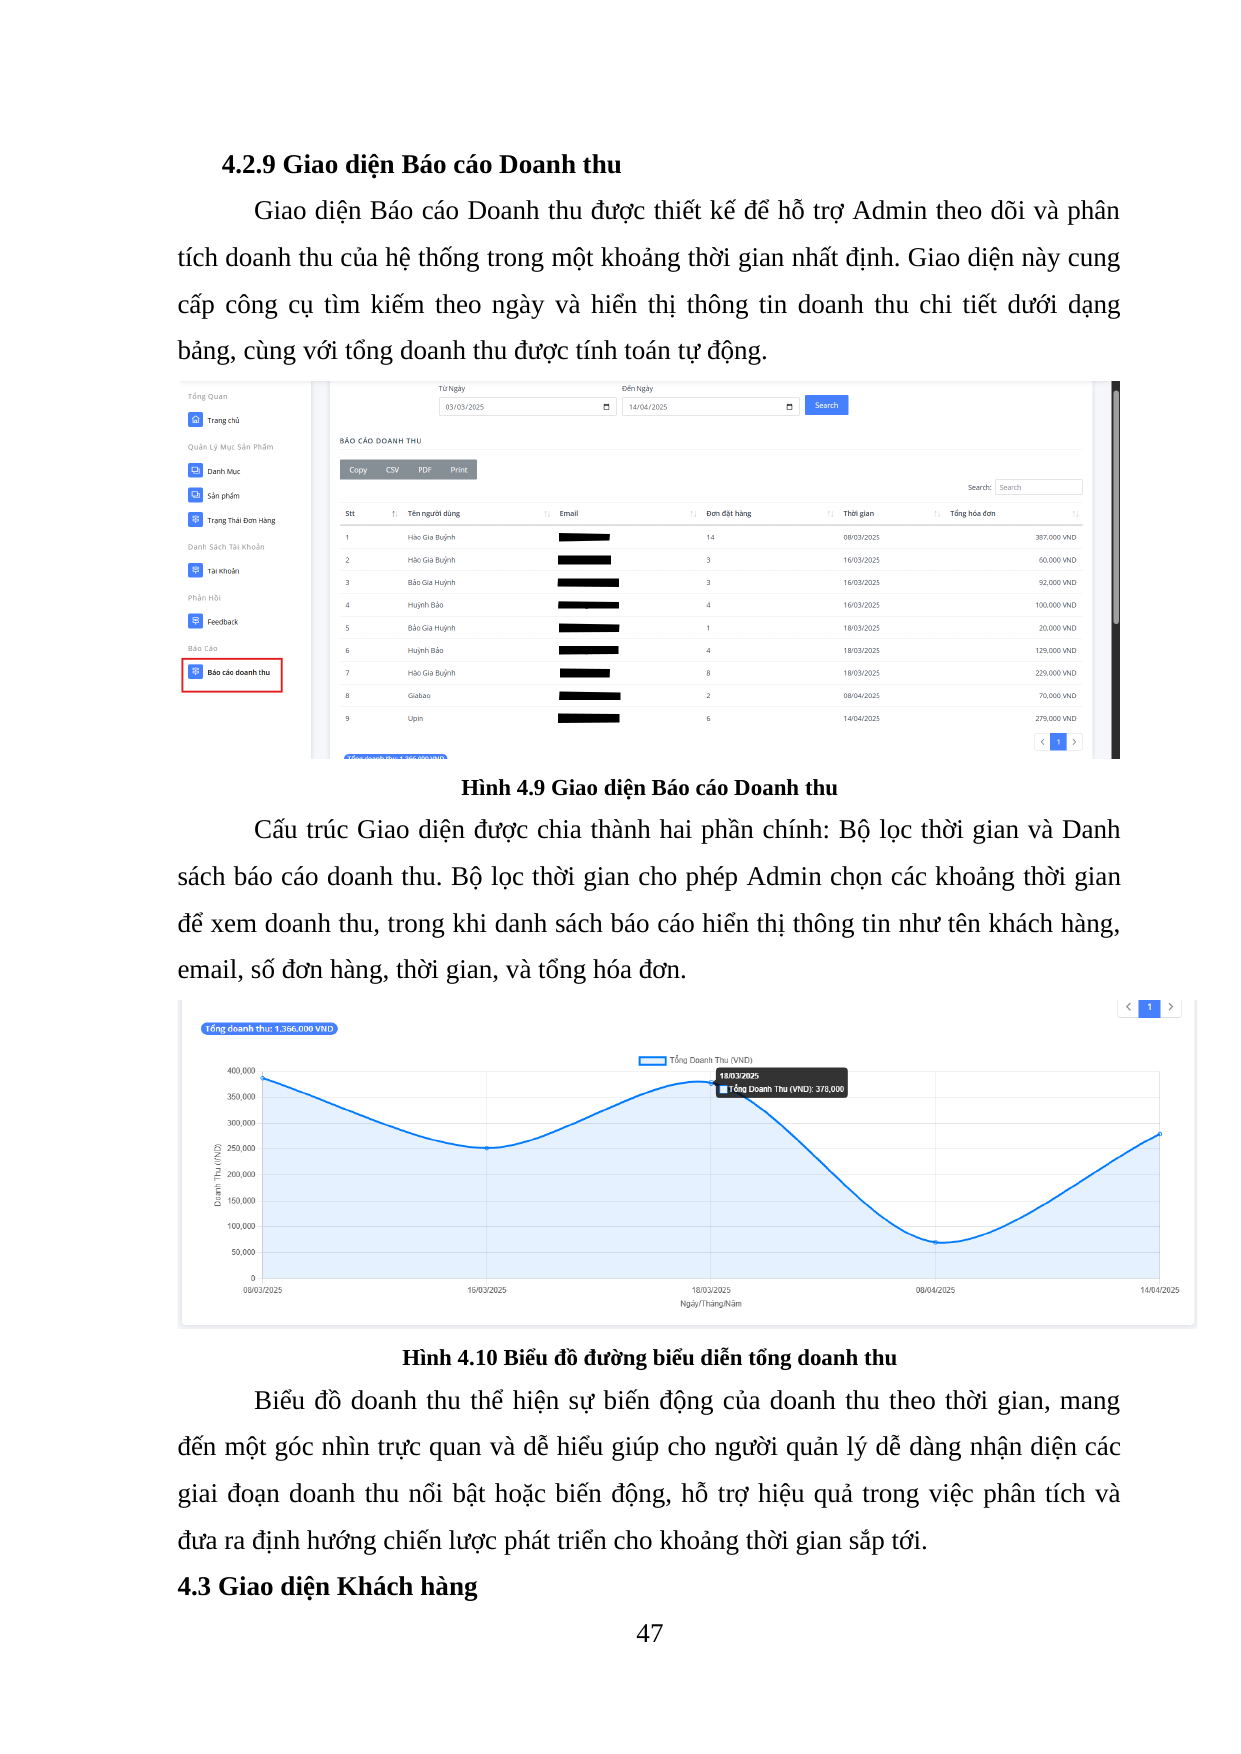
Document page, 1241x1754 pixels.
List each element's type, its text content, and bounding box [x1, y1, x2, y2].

text Giao diện Báo cáo Doanh thu được thiết kế để hỗ trợ Admin theo dõi và phân tích doanh thu của hệ thống trong một khoảng thời gian nhất định. Giao diện này cung cấp công cụ tìm kiếm theo ngày và hiển thị thông tin doanh thu chi tiết dưới dạng bảng, cùng với tổng doanh thu được tính toán tự động. [177, 194, 1122, 366]
text Hình 4.10 Biểu đồ đường biểu diễn tổng doanh thu [177, 1344, 1122, 1371]
picture [177, 1000, 1198, 1329]
picture [179, 381, 1120, 759]
text Biểu đồ doanh thu thể hiện sự biến động của doanh thu theo thời gian, mang đến một góc nhìn trực quan và dễ hiểu giúp cho người quản lý dễ dàng nhận diện các giai đoạn doanh thu nổi bật hoặc biến động, hỗ trợ hiệu quả trong việc phân tích và đưa ra định hướng chiến lược phát triển cho khoảng thời gian sắp tới. [177, 1384, 1122, 1555]
text Hình 4.9 Giao diện Báo cáo Doanh thu [177, 774, 1122, 801]
text Cấu trúc Giao diện được chia thành hai phần chính: Bộ lọc thời gian và Danh sách báo cáo doanh thu. Bộ lọc thời gian cho phép Admin chọn các khoảng thời gian để xem doanh thu, trong khi danh sách báo cáo hiển thị thông tin như tên khách hàng, email, số đơn hàng, thời gian, và tổng hóa đơn. [177, 814, 1122, 985]
text 4.2.9 Giao diện Báo cáo Doanh thu [177, 148, 1122, 179]
text 4.3 Giao diện Khách hàng [177, 1570, 1122, 1602]
